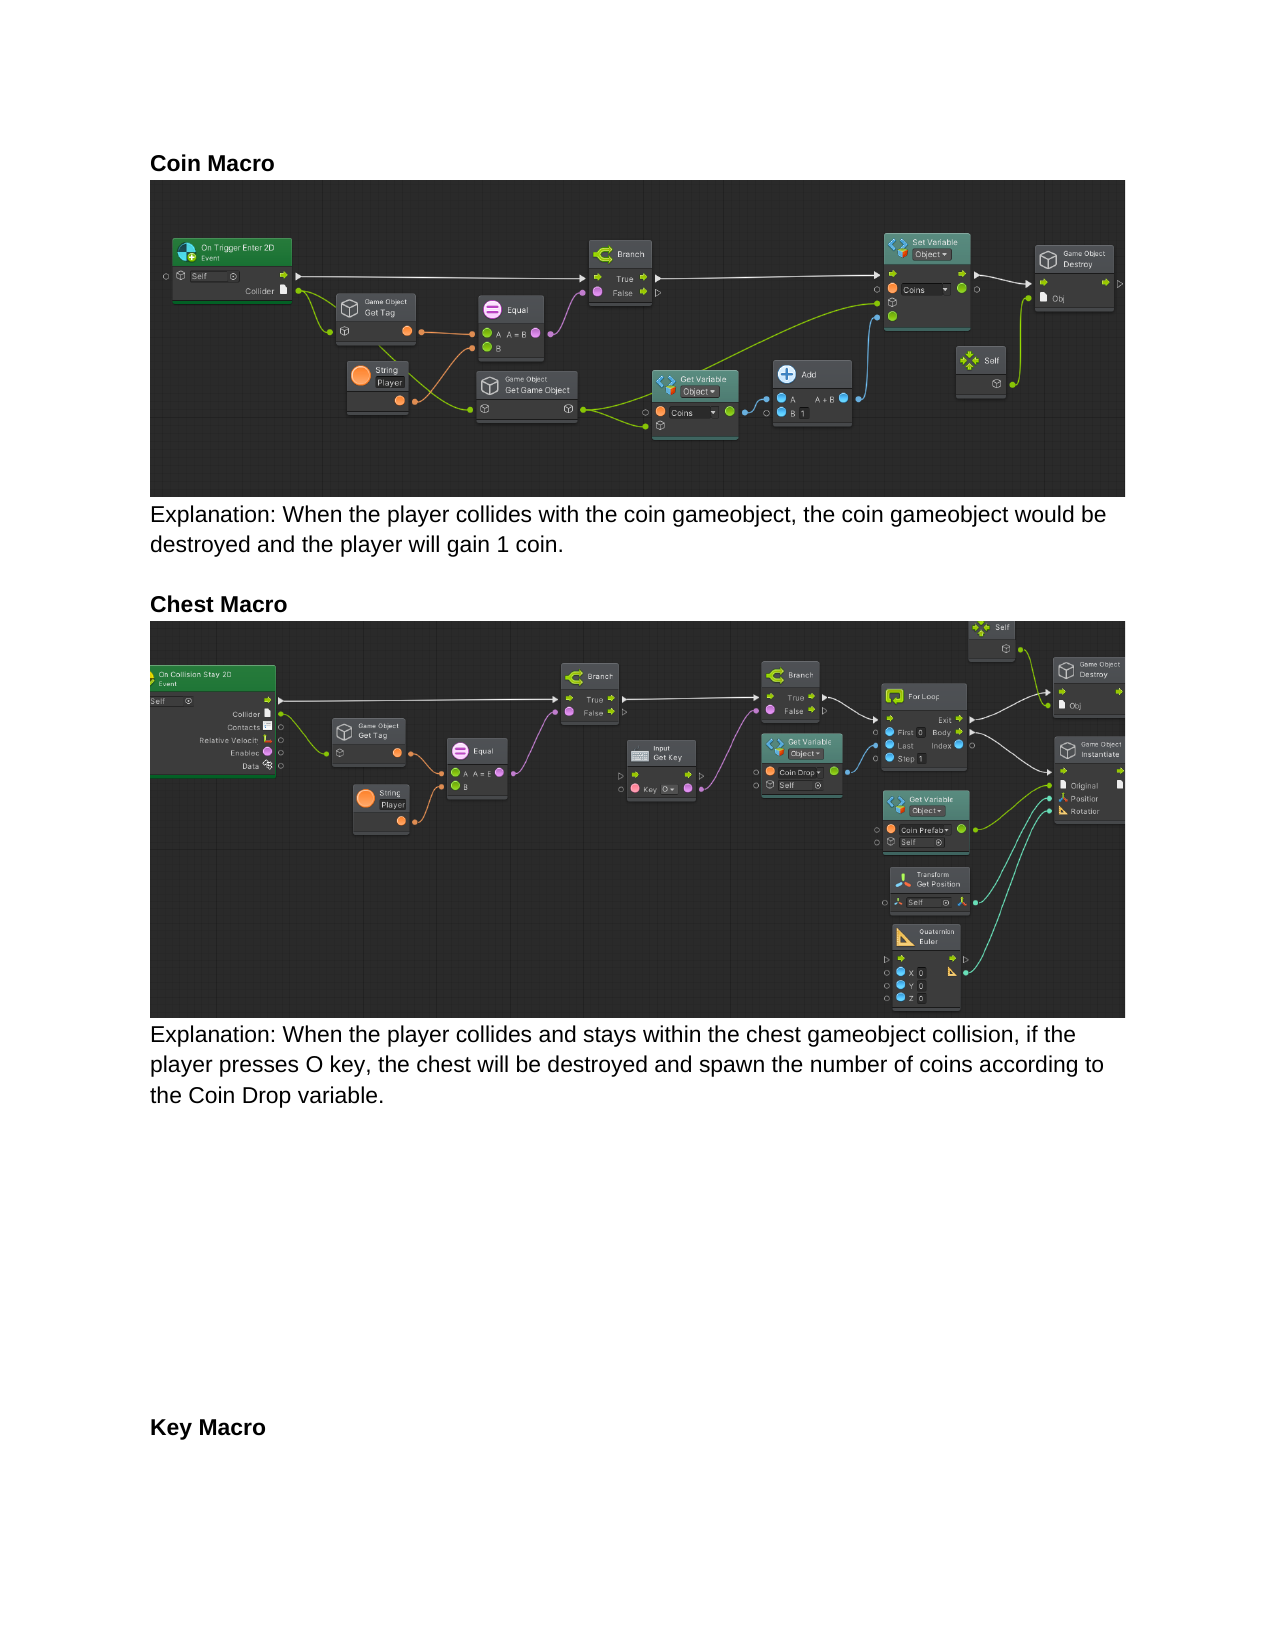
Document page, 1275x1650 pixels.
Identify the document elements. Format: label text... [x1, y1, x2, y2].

text Explanation: When the player collides with the coin gameobject, the coin gameobject would be destroyed and the player will gain 1 coin. [150, 501, 1125, 557]
text Key Macro [150, 1414, 1125, 1440]
text Chest Macro [150, 591, 1125, 618]
text Explanation: When the player collides and stays within the chest gameobject collision, if the player presses O key, the chest will be destroyed and spawn the number of coins according to the Coin Drop variable. [150, 1021, 1125, 1108]
text Coin Macro [150, 150, 1125, 176]
picture [150, 180, 1125, 497]
picture [150, 621, 1125, 1018]
